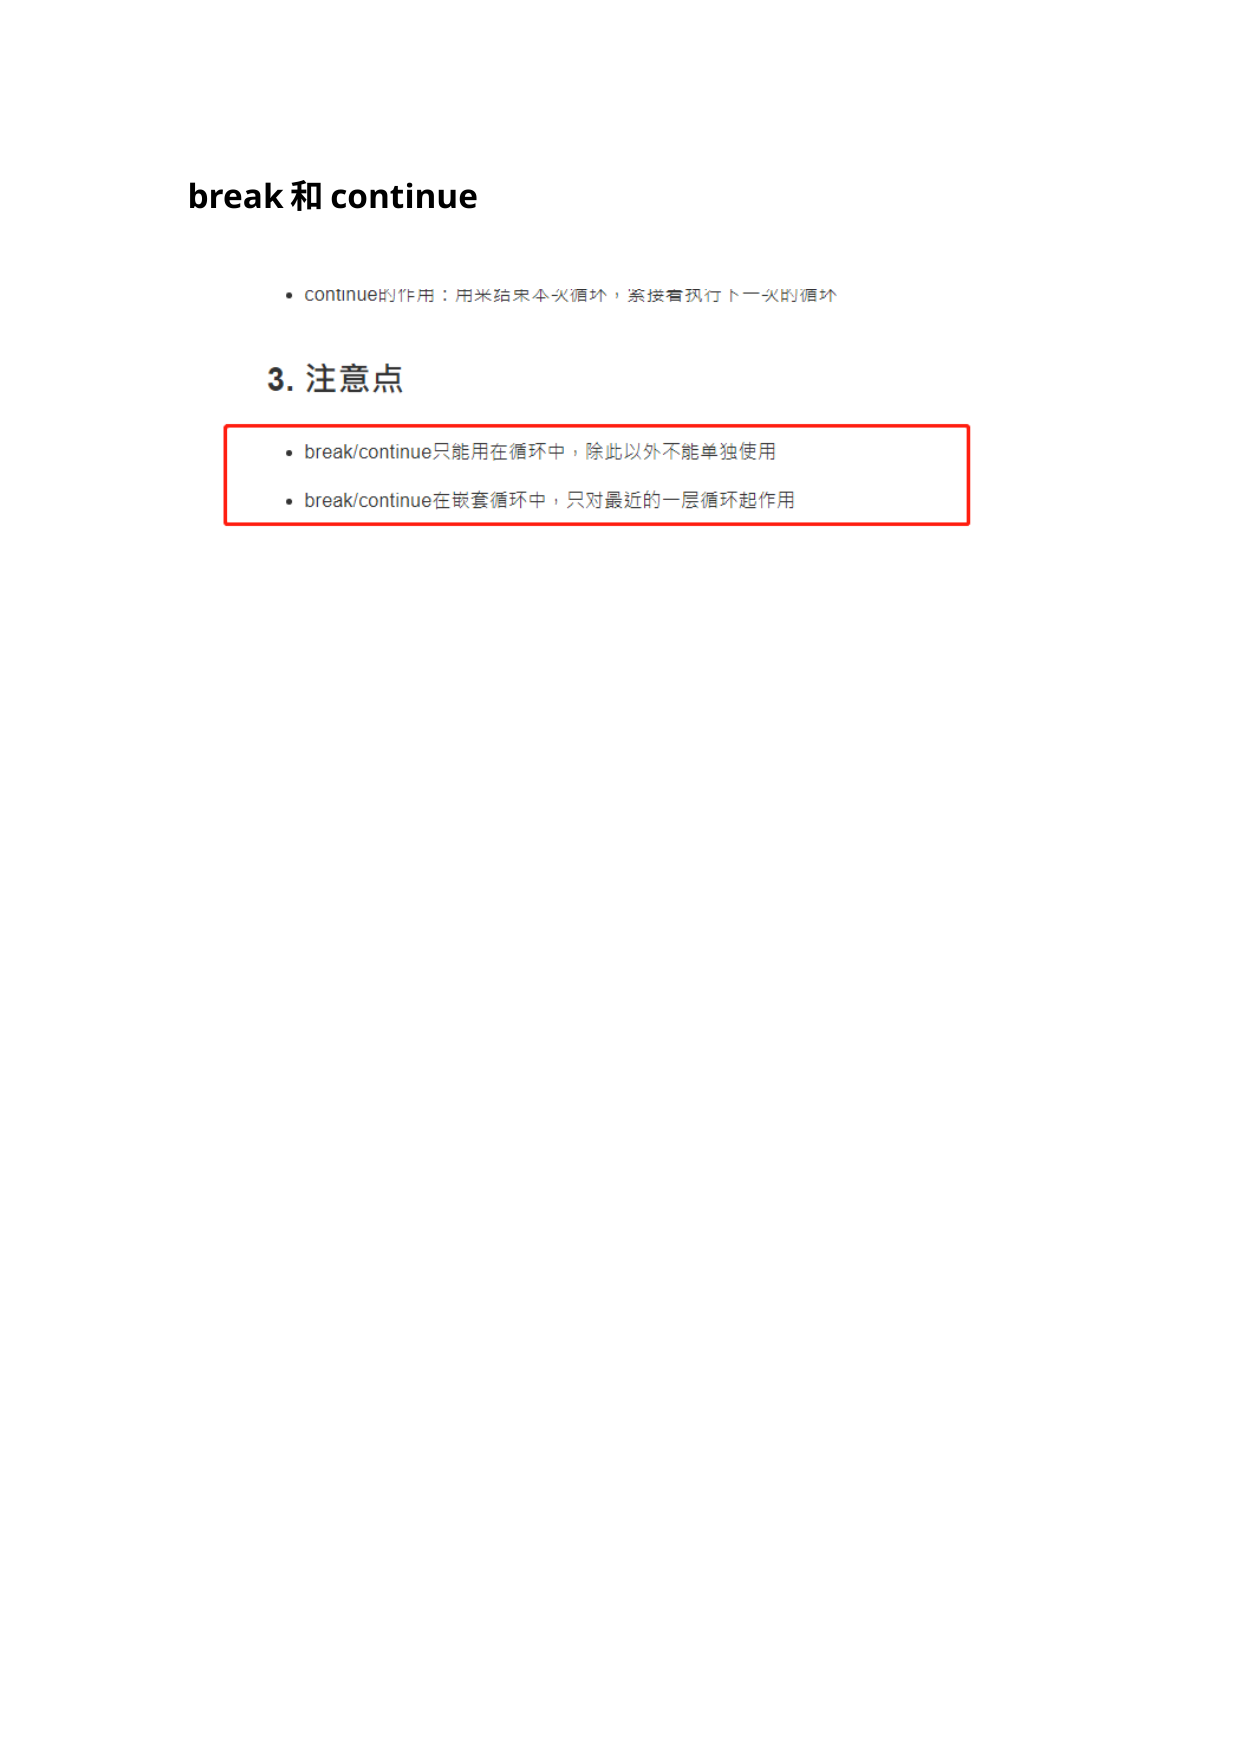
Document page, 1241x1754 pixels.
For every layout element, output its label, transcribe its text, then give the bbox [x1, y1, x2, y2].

subtitle break和continue [187, 162, 1053, 227]
picture [187, 289, 1053, 564]
